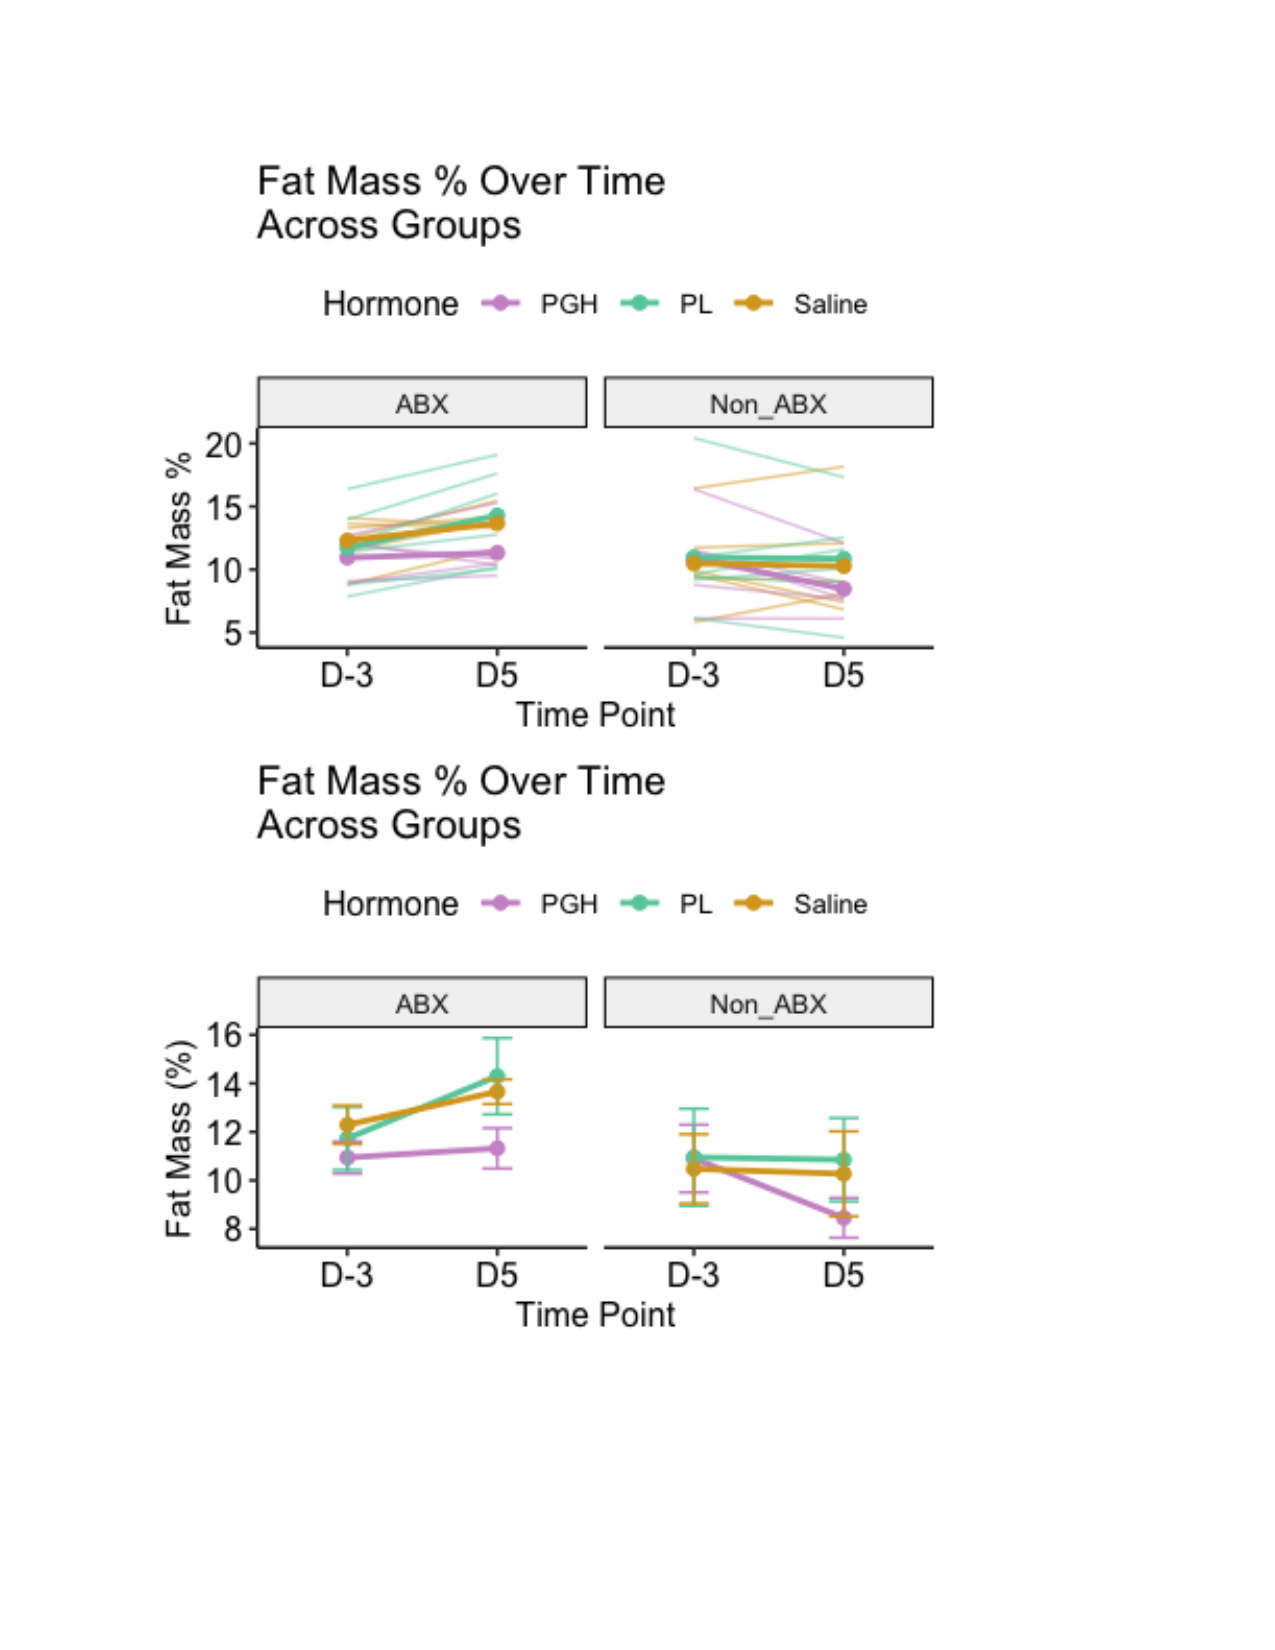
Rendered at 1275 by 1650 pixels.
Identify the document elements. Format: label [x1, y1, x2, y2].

picture [150, 150, 951, 1350]
